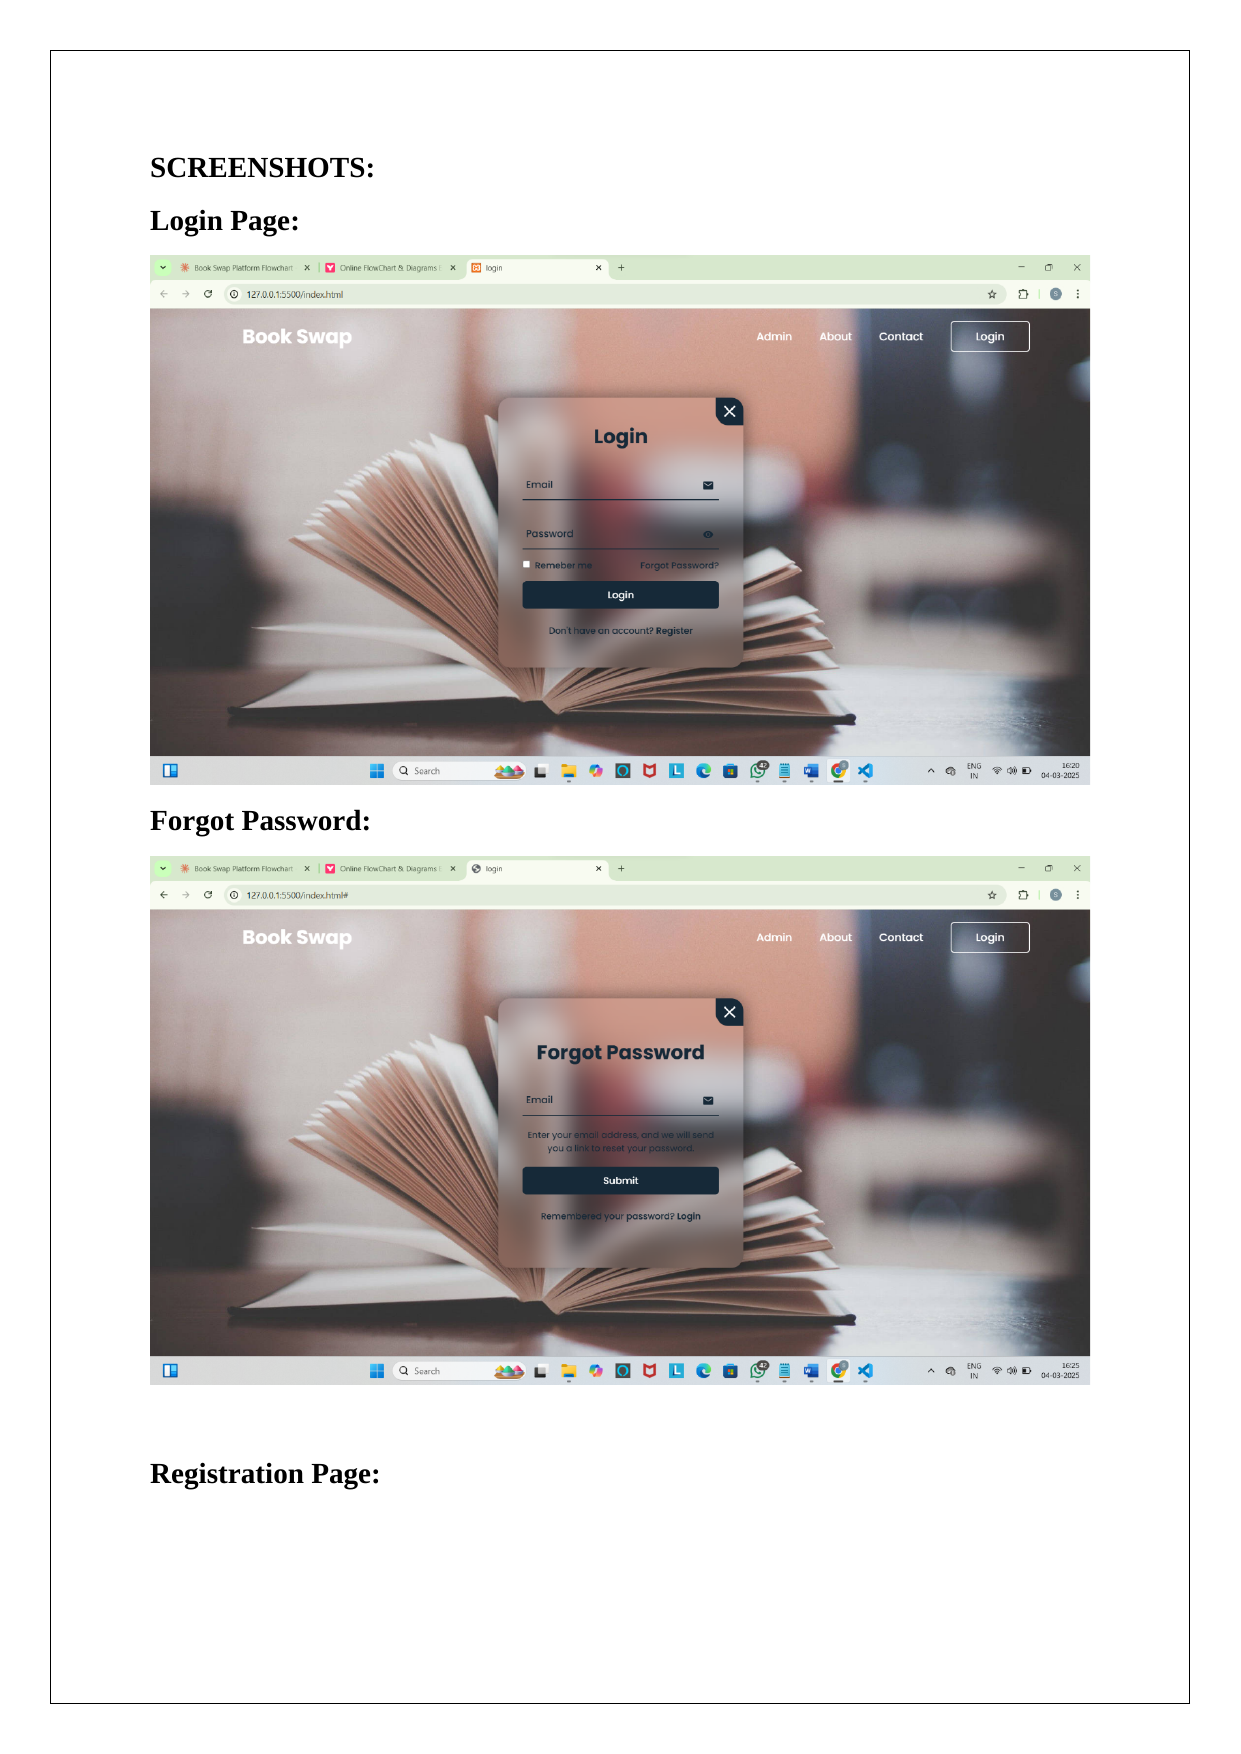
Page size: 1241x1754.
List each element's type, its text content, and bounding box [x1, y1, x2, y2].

picture [150, 856, 1091, 1385]
text SCREENSHOTS: [150, 150, 1090, 183]
picture [150, 255, 1091, 785]
text Forgot Password: [150, 803, 1090, 837]
text Login Page: [150, 203, 1090, 236]
text Registration Page: [150, 1457, 1090, 1490]
